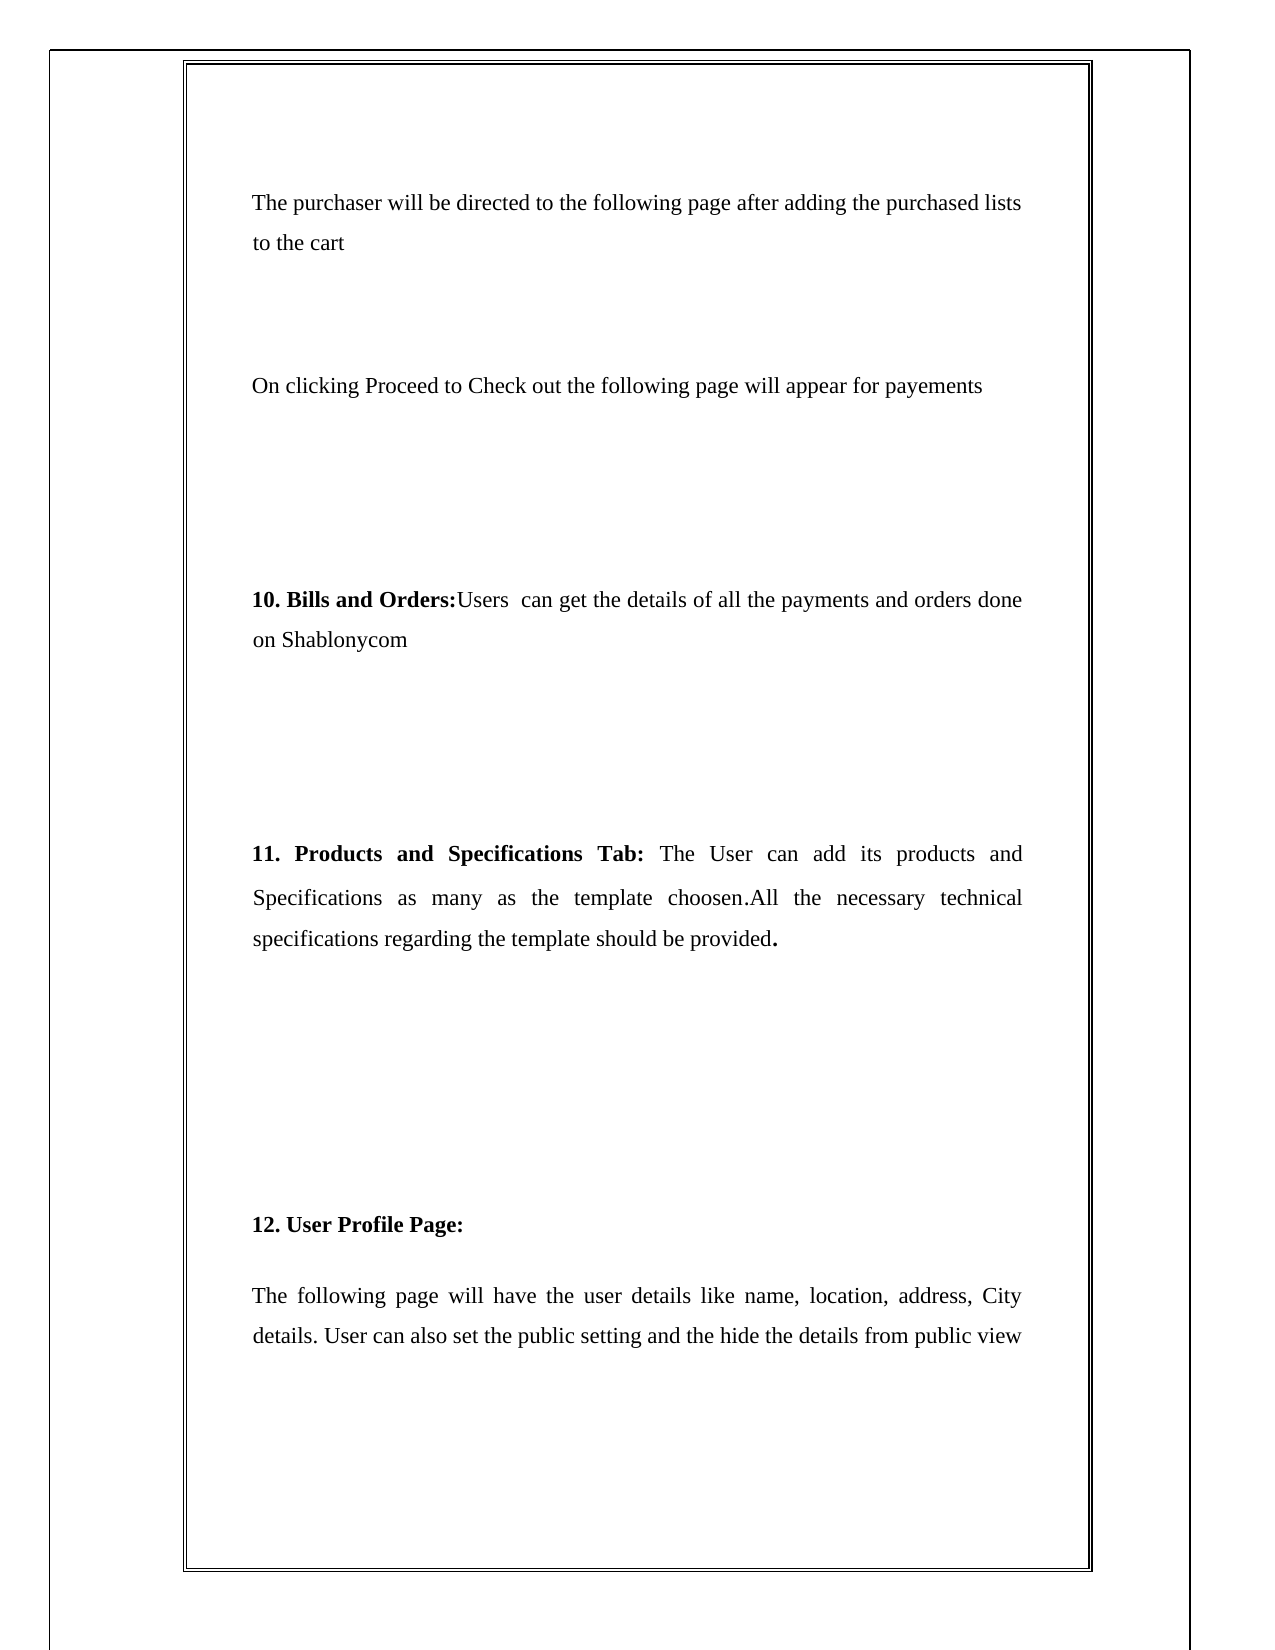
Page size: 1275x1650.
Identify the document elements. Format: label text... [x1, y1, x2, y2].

text 12. User Profile Page: [252, 1211, 1023, 1237]
text 10. Bills and Orders:Users can get the details of all the payments and orders done on Shablonycom [252, 586, 1023, 652]
text The following page will have the user details like name, location, address, City details. User can also set the public setting and the hide the details from public view [252, 1282, 1023, 1348]
text The purchaser will be directed to the following page after adding the purchased lists to the cart [252, 189, 1023, 256]
text On clicking Proceed to Check out the following page will appear for payements [252, 372, 1023, 398]
text 11. Products and Specifications Tab: The User can add its products and Specifications as many as the template choosen.All the necessary technical specifications regarding the template should be provided. [252, 840, 1023, 952]
